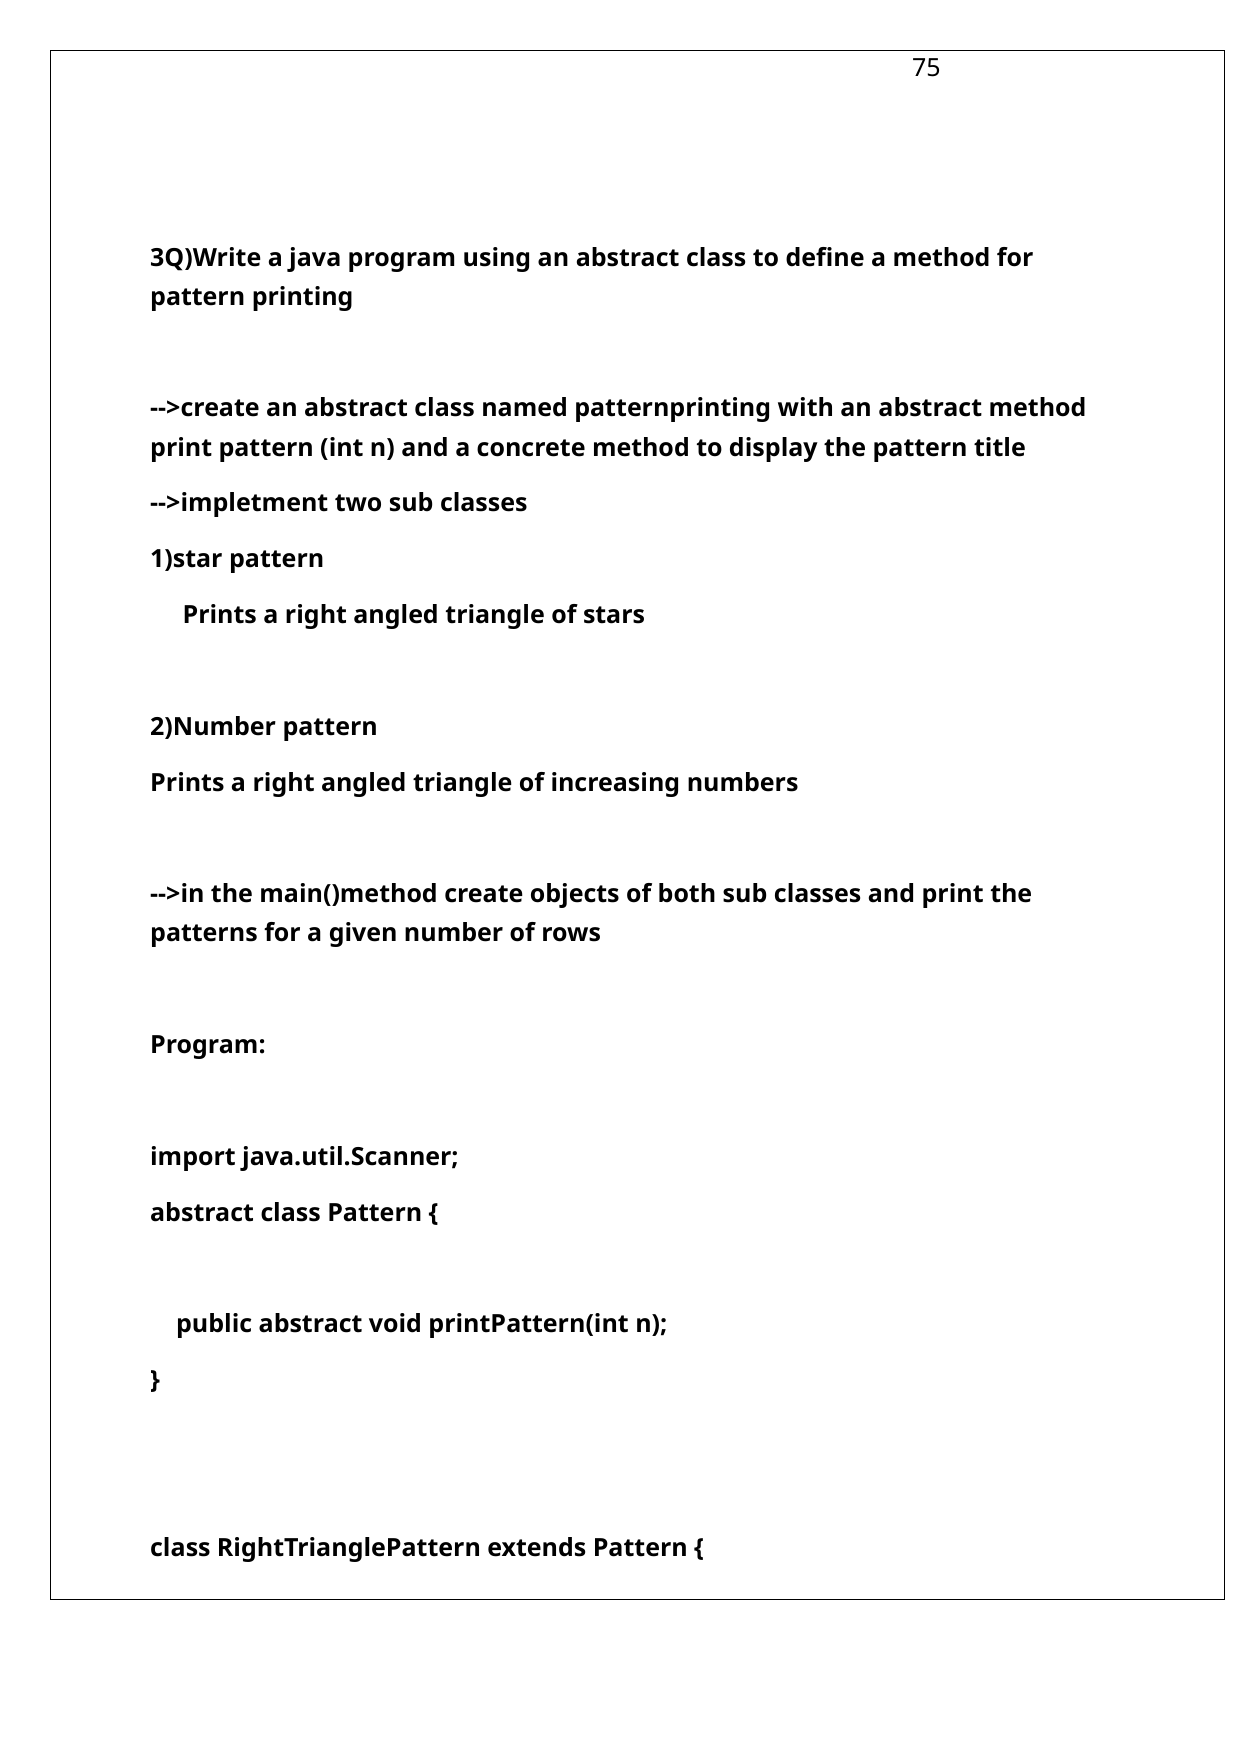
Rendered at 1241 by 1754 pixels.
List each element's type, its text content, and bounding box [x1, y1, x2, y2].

text public abstract void printPattern(int n); [150, 1306, 1090, 1340]
text -->impletment two sub classes [150, 485, 1090, 519]
text 3Q)Write a java program using an abstract class to define a method for pattern printing [150, 239, 1090, 312]
text Program: [150, 1027, 1090, 1061]
text } [150, 1362, 1090, 1396]
text import java.util.Scanner; [150, 1138, 1090, 1172]
text -->in the main()method create objects of both sub classes and print the patterns for a given number of rows [150, 876, 1090, 949]
text abstract class Pattern { [150, 1194, 1090, 1228]
text Prints a right angled triangle of stars [150, 597, 1090, 631]
text 1)star pattern [150, 541, 1090, 575]
text -->create an abstract class named patternprinting with an abstract method print pattern (int n) and a concrete method to display the pattern title [150, 390, 1090, 463]
text Prints a right angled triangle of increasing numbers [150, 764, 1090, 798]
text class RightTrianglePattern extends Pattern { [150, 1529, 1090, 1563]
text 2)Number pattern [150, 708, 1090, 742]
